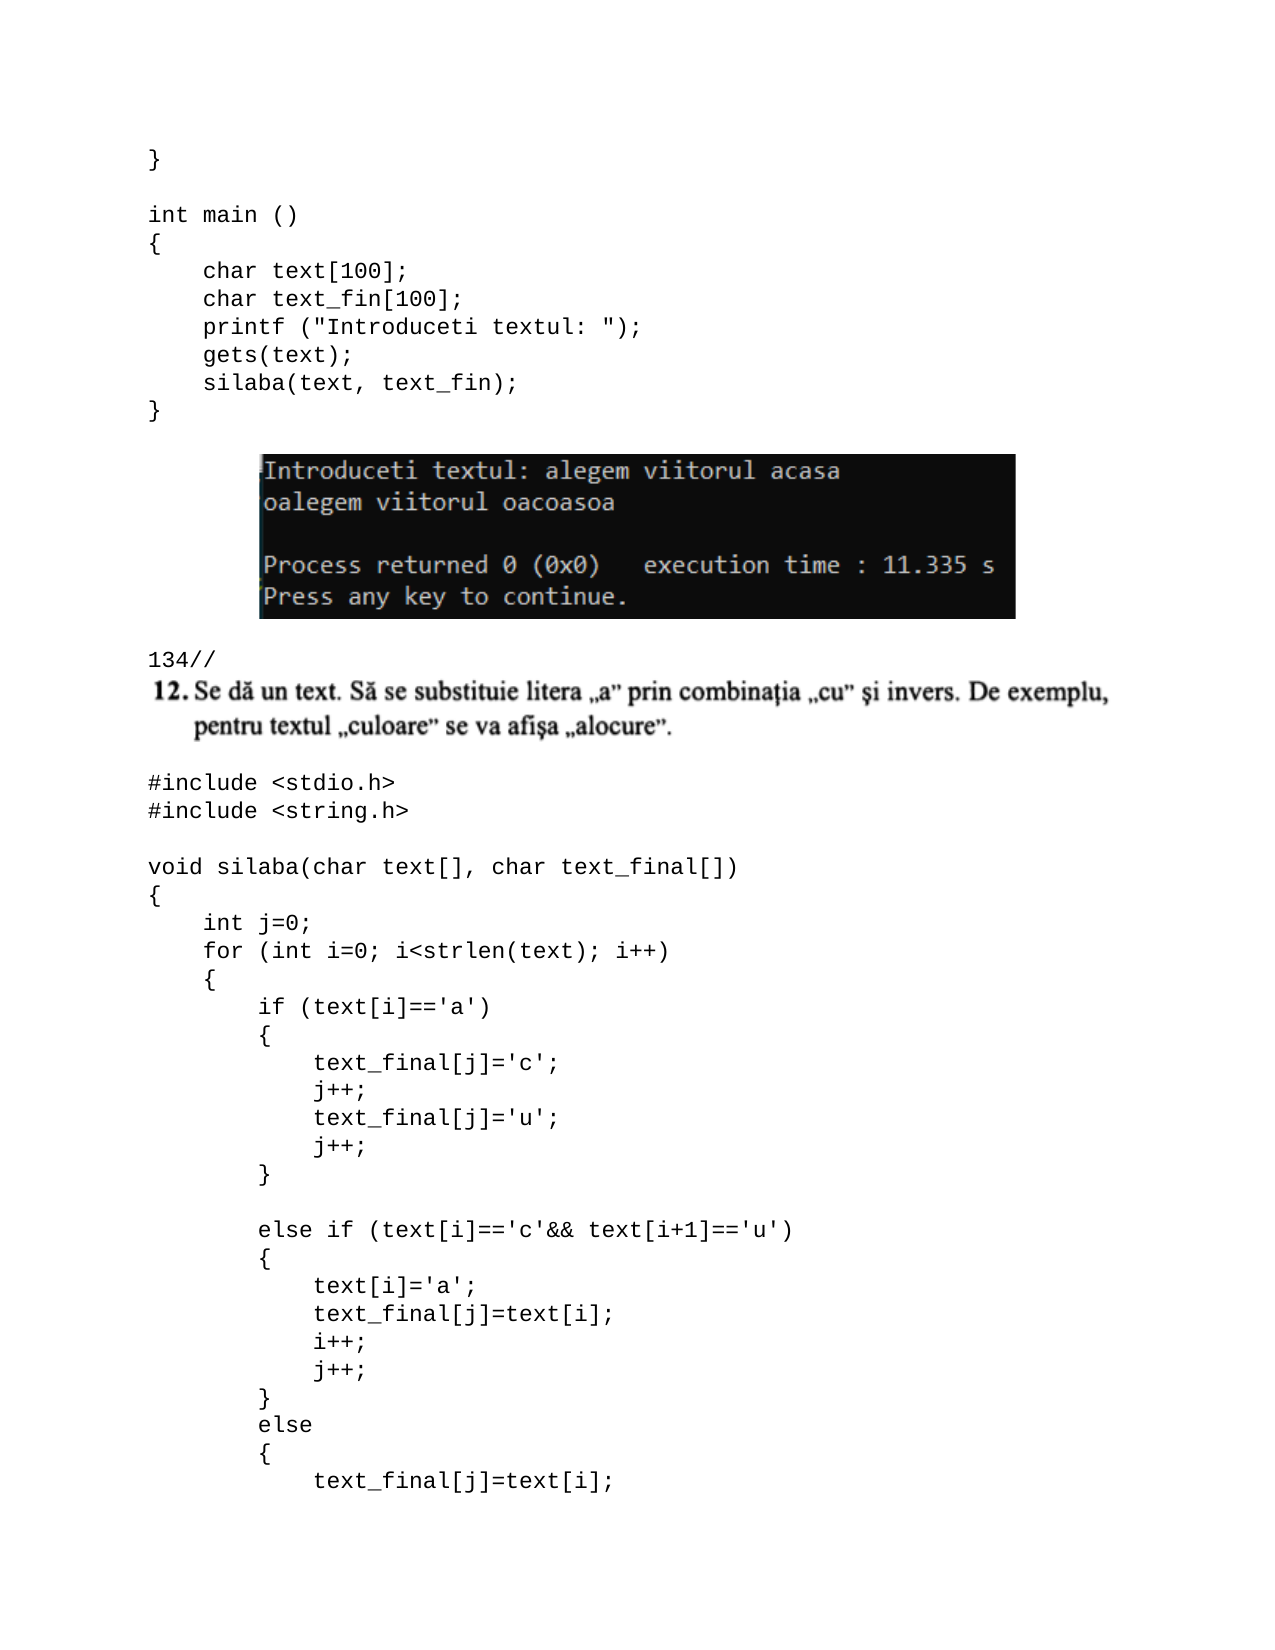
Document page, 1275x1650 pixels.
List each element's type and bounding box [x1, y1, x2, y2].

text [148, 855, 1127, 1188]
picture [259, 454, 1016, 619]
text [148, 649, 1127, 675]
picture [147, 676, 1128, 742]
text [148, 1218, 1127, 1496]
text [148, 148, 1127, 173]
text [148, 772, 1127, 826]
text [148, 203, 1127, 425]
